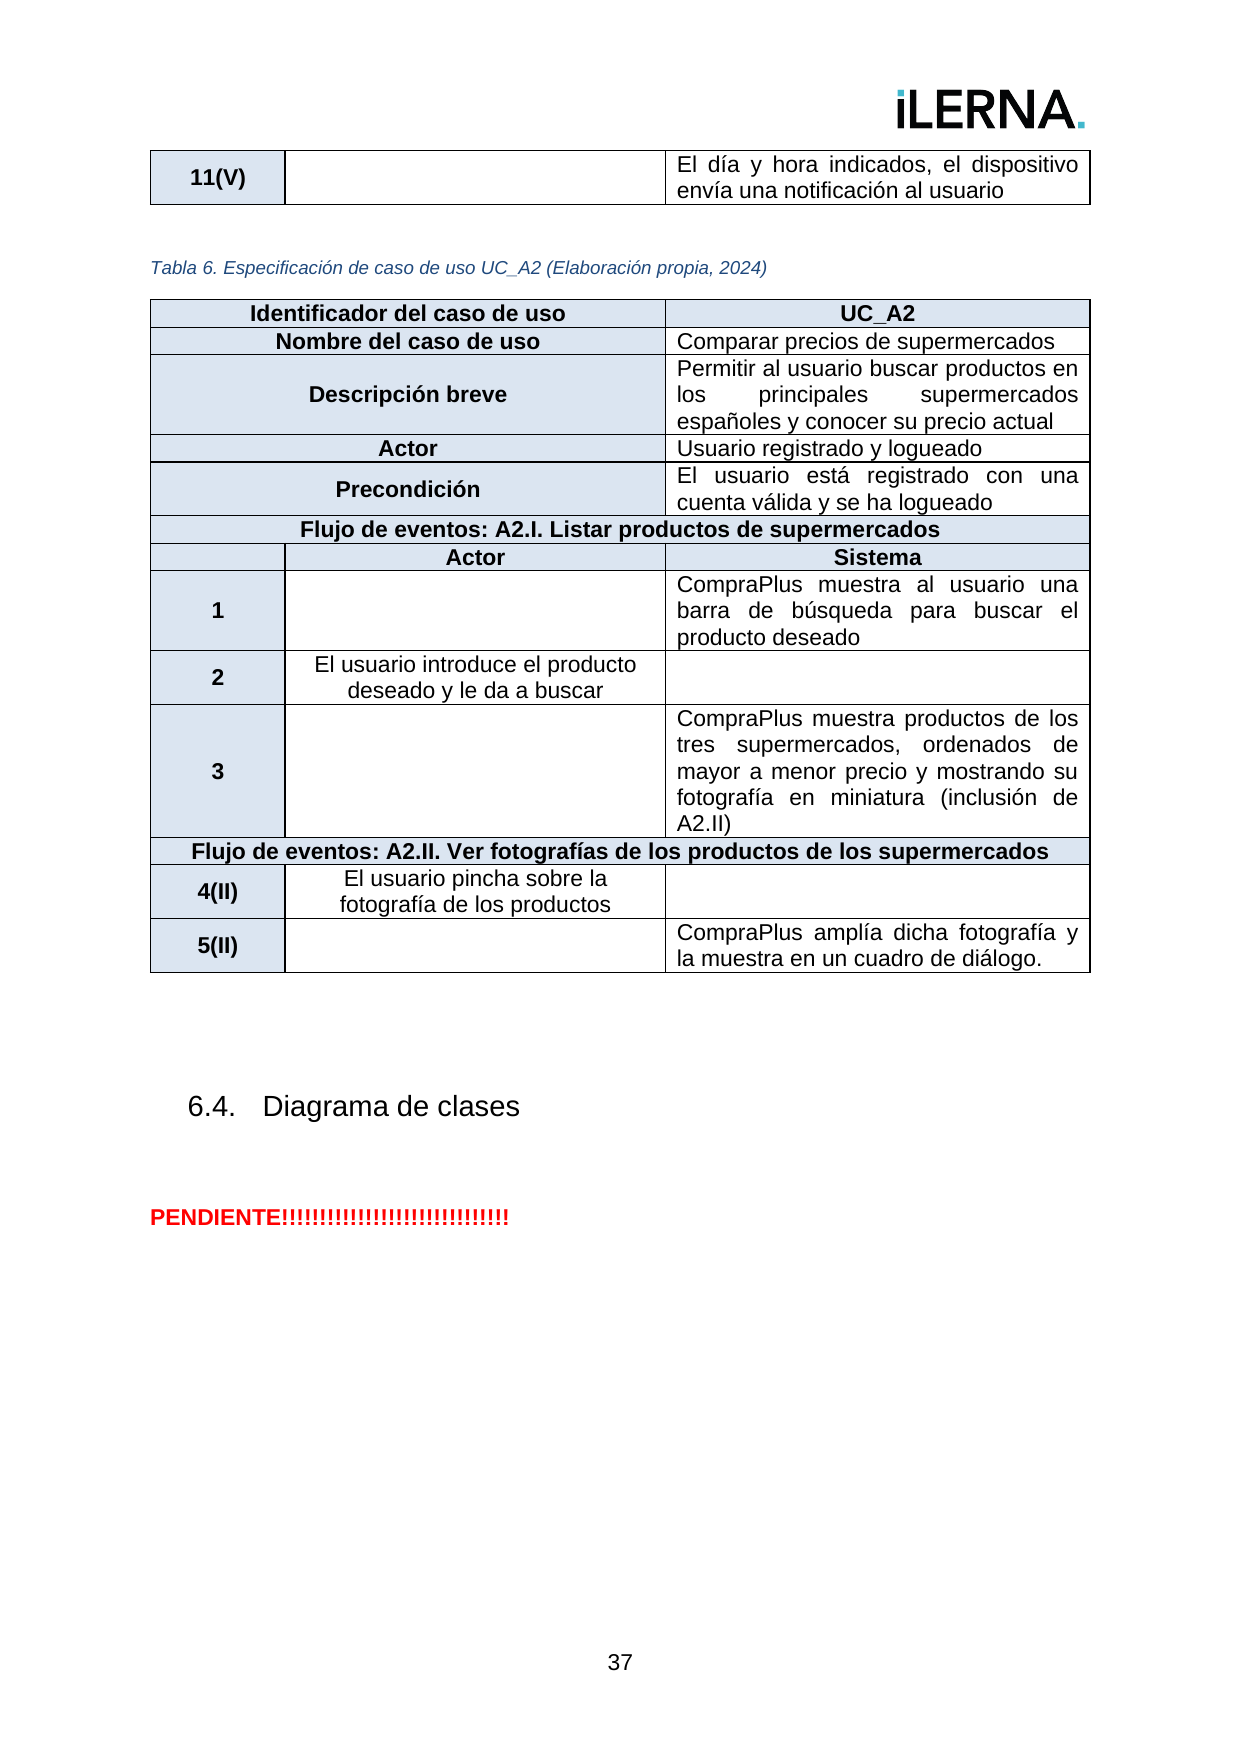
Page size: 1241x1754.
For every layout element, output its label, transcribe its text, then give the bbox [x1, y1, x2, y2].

table_cell El usuario introduce el producto deseado y le da a buscar [286, 651, 665, 704]
subtitle Diagrama de clases [187, 1089, 1090, 1123]
table_cell El día y hora indicados, el dispositivo envía una notificación al usuario [666, 151, 1089, 204]
table_cell [286, 571, 665, 650]
table_cell Usuario registrado y logueado [666, 435, 1089, 461]
table_cell Flujo de eventos: A2.II. Ver fotografías de los productos de los supermercados [151, 838, 1089, 864]
table_cell Descripción breve [151, 355, 665, 434]
table_cell Comparar precios de supermercados [666, 328, 1089, 354]
table_cell [286, 705, 665, 837]
table_cell [666, 651, 1089, 704]
table_cell Actor [151, 435, 665, 461]
table_cell Nombre del caso de uso [151, 328, 665, 354]
table_cell El usuario pincha sobre la fotografía de los productos [286, 865, 665, 918]
table_cell [286, 919, 665, 972]
text PENDIENTE!!!!!!!!!!!!!!!!!!!!!!!!!!!!!! [150, 1204, 1090, 1230]
table_cell [286, 151, 665, 204]
table_cell 4(II) [151, 865, 284, 918]
table_cell Permitir al usuario buscar productos en los principales supermercados españoles y conocer su precio actual [666, 355, 1089, 434]
table_cell Actor [286, 544, 665, 570]
table_cell 5(II) [151, 919, 284, 972]
table_cell Sistema [666, 544, 1089, 570]
table_cell Flujo de eventos: A2.I. Listar productos de supermercados [151, 516, 1089, 543]
table_header UC_A2 [666, 300, 1089, 327]
table_cell Precondición [151, 463, 665, 515]
table_cell CompraPlus muestra productos de los tres supermercados, ordenados de mayor a menor precio y mostrando su fotografía en miniatura (inclusión de A2.II) [666, 705, 1089, 837]
table_cell 3 [151, 705, 284, 837]
table_cell CompraPlus amplía dicha fotografía y la muestra en un cuadro de diálogo. [666, 919, 1089, 972]
table_cell [151, 544, 284, 570]
table_header Identificador del caso de uso [151, 300, 665, 327]
table_cell El usuario está registrado con una cuenta válida y se ha logueado [666, 463, 1089, 515]
picture [891, 87, 1091, 131]
table_cell 11(V) [151, 151, 284, 204]
table_cell 2 [151, 651, 284, 704]
table_cell CompraPlus muestra al usuario una barra de búsqueda para buscar el producto deseado [666, 571, 1089, 650]
table_cell 1 [151, 571, 284, 650]
table_cell [666, 865, 1089, 918]
